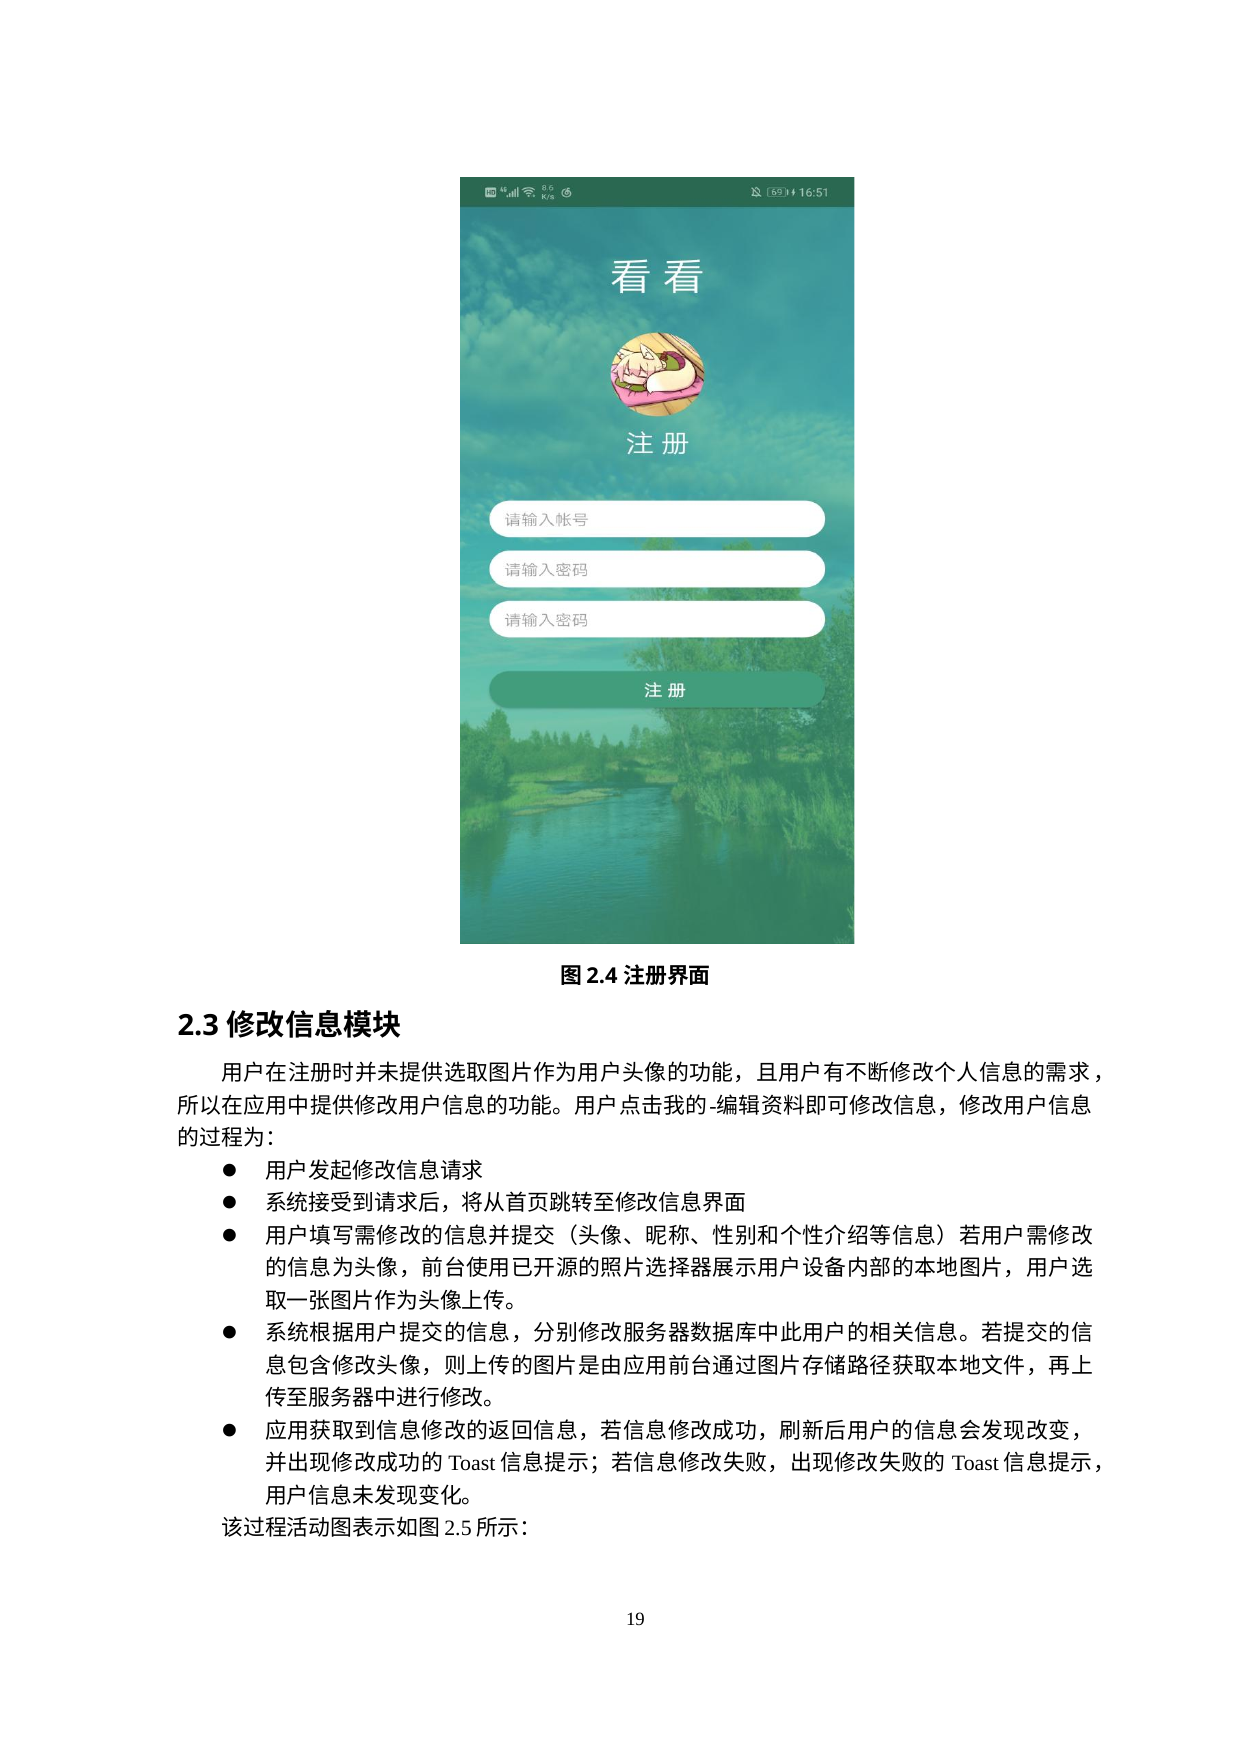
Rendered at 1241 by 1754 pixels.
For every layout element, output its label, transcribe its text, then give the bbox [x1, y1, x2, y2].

list 应用获取到信息修改的返回信息，若信息修改成功，刷新后用户的信息会发现改变，并出现修改成功的Toast信息提示；若信息修改失败，出现修改失败的Toast信息提示，用户信息未发现变化。 [221, 1412, 1093, 1510]
text 图2.4 注册界面 [177, 957, 1093, 990]
list 系统接受到请求后，将从首页跳转至修改信息界面 [221, 1185, 1093, 1217]
picture [460, 177, 855, 944]
list 系统根据用户提交的信息，分别修改服务器数据库中此用户的相关信息。若提交的信息包含修改头像，则上传的图片是由应用前台通过图片存储路径获取本地文件，再上传至服务器中进行修改。 [221, 1315, 1093, 1412]
list 用户填写需修改的信息并提交（头像、昵称、性别和个性介绍等信息）若用户需修改的信息为头像，前台使用已开源的照片选择器展示用户设备内部的本地图片，用户选取一张图片作为头像上传。 [221, 1217, 1093, 1315]
subtitle 2.3 修改信息模块 [177, 990, 1093, 1055]
text 用户在注册时并未提供选取图片作为用户头像的功能，且用户有不断修改个人信息的需求，所以在应用中提供修改用户信息的功能。用户点击我的-编辑资料即可修改信息，修改用户信息的过程为： [177, 1055, 1093, 1152]
text 该过程活动图表示如图2.5所示： [221, 1510, 1093, 1542]
list 用户发起修改信息请求 [221, 1152, 1093, 1185]
